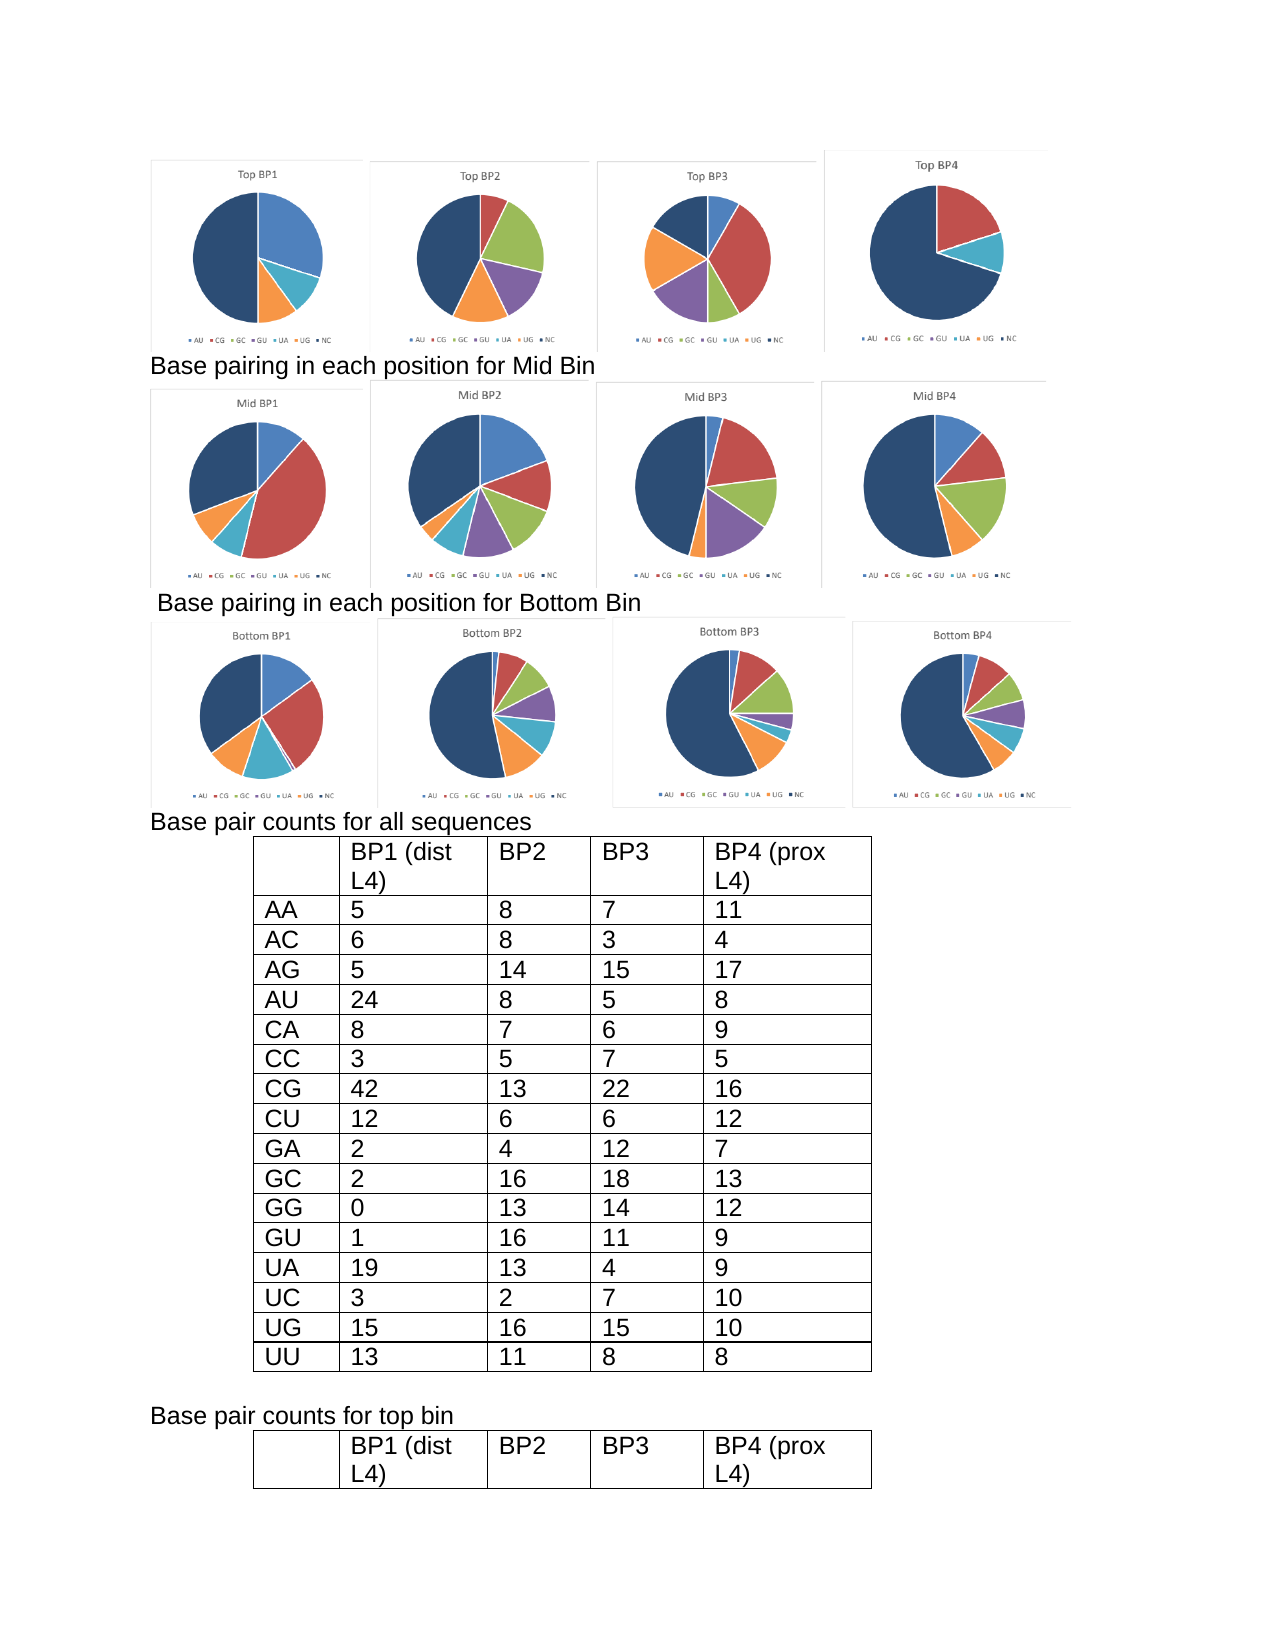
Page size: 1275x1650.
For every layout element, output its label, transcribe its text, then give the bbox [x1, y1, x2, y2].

table_cell 6 [591, 1015, 703, 1043]
table_cell 8 [704, 1343, 871, 1371]
table_cell 10 [704, 1313, 871, 1341]
table_cell 12 [591, 1134, 703, 1163]
table_cell 6 [591, 1104, 703, 1133]
text Base pairing in each position for Mid Bin [150, 351, 1125, 380]
table_cell 16 [488, 1313, 590, 1341]
table_cell 17 [704, 955, 871, 984]
table_cell 10 [704, 1283, 871, 1312]
table_cell 15 [591, 955, 703, 984]
table_cell AC [254, 925, 339, 954]
table_cell 9 [704, 1015, 871, 1043]
table_cell UA [254, 1253, 339, 1282]
table_cell 13 [488, 1074, 590, 1103]
table_cell 5 [704, 1045, 871, 1073]
table_cell UG [254, 1313, 339, 1341]
table_cell GU [254, 1223, 339, 1252]
table_cell 22 [591, 1074, 703, 1103]
table_cell 4 [704, 925, 871, 954]
text Base pair counts for all sequences [150, 807, 1125, 836]
table_cell 8 [488, 985, 590, 1014]
table_cell 6 [340, 925, 487, 954]
table_cell 11 [591, 1223, 703, 1252]
table_cell 13 [704, 1164, 871, 1192]
table_header [254, 1431, 339, 1488]
table_cell 16 [488, 1164, 590, 1192]
table_cell UC [254, 1283, 339, 1312]
table_header [254, 837, 339, 894]
table_cell 3 [591, 925, 703, 954]
text Base pairing in each position for Bottom Bin [150, 587, 1125, 616]
table_cell 4 [488, 1134, 590, 1163]
table_cell 5 [340, 955, 487, 984]
table_cell 0 [340, 1194, 487, 1222]
table_cell 42 [340, 1074, 487, 1103]
text Base pair counts for top bin [150, 1401, 1125, 1430]
table_cell 16 [488, 1223, 590, 1252]
table_cell 5 [488, 1045, 590, 1073]
table_cell CC [254, 1045, 339, 1073]
table_cell 1 [340, 1223, 487, 1252]
table_cell 16 [704, 1074, 871, 1103]
table_cell 11 [704, 896, 871, 924]
table_cell 13 [488, 1194, 590, 1222]
table_cell 14 [488, 955, 590, 984]
table_header BP2 [488, 837, 590, 894]
table_cell 3 [340, 1283, 487, 1312]
table_cell 2 [340, 1164, 487, 1192]
table_cell 8 [591, 1343, 703, 1371]
table_cell 9 [704, 1253, 871, 1282]
table_header BP3 [591, 1431, 703, 1488]
table_cell 5 [591, 985, 703, 1014]
table_cell CA [254, 1015, 339, 1043]
table_cell 13 [488, 1253, 590, 1282]
table_cell 24 [340, 985, 487, 1014]
table_cell 8 [488, 896, 590, 924]
table_cell 9 [704, 1223, 871, 1252]
table_cell 18 [591, 1164, 703, 1192]
table_cell 15 [591, 1313, 703, 1341]
table_cell 8 [704, 985, 871, 1014]
table_header BP2 [488, 1431, 590, 1488]
table_cell CG [254, 1074, 339, 1103]
table_cell 13 [340, 1343, 487, 1371]
table_cell 7 [591, 1045, 703, 1073]
table_cell 7 [488, 1015, 590, 1043]
table_cell 12 [704, 1194, 871, 1222]
table_cell 12 [704, 1104, 871, 1133]
table_cell AU [254, 985, 339, 1014]
table_cell 15 [340, 1313, 487, 1341]
table_header BP4 (prox L4) [704, 837, 871, 894]
table_cell GG [254, 1194, 339, 1222]
table_cell 11 [488, 1343, 590, 1371]
table_cell 7 [591, 1283, 703, 1312]
table_cell 2 [340, 1134, 487, 1163]
table_header BP3 [591, 837, 703, 894]
table_cell 4 [591, 1253, 703, 1282]
table_cell AA [254, 896, 339, 924]
table_header BP1 (dist L4) [340, 837, 487, 894]
table_cell 7 [591, 896, 703, 924]
table_cell 5 [340, 896, 487, 924]
table_cell 19 [340, 1253, 487, 1282]
table_header BP4 (prox L4) [704, 1431, 871, 1488]
table_cell 12 [340, 1104, 487, 1133]
table_cell GA [254, 1134, 339, 1163]
table_cell 2 [488, 1283, 590, 1312]
table_cell UU [254, 1343, 339, 1371]
table_cell 3 [340, 1045, 487, 1073]
table_cell 8 [340, 1015, 487, 1043]
table_cell 14 [591, 1194, 703, 1222]
table_cell AG [254, 955, 339, 984]
table_cell 6 [488, 1104, 590, 1133]
table_cell 7 [704, 1134, 871, 1163]
table_cell CU [254, 1104, 339, 1133]
table_cell GC [254, 1164, 339, 1192]
table_header BP1 (dist L4) [340, 1431, 487, 1488]
table_cell 8 [488, 925, 590, 954]
